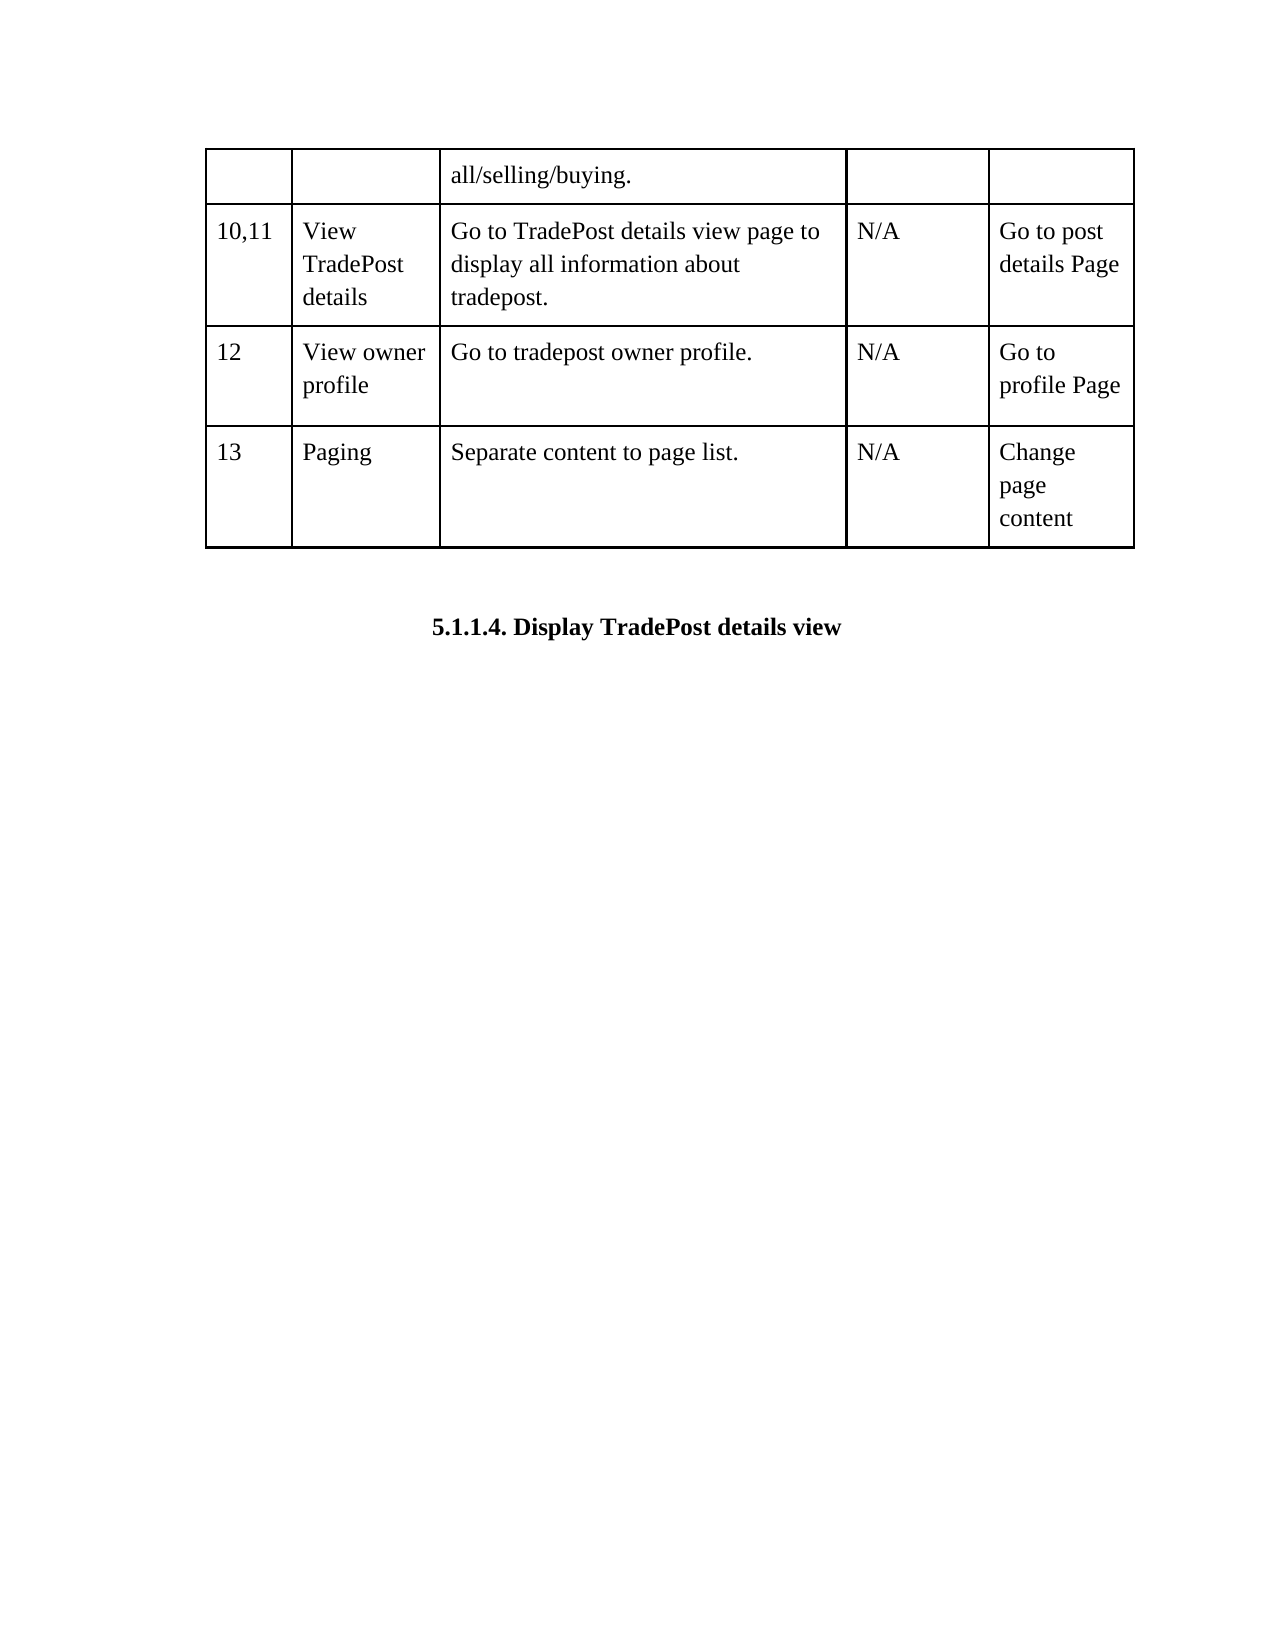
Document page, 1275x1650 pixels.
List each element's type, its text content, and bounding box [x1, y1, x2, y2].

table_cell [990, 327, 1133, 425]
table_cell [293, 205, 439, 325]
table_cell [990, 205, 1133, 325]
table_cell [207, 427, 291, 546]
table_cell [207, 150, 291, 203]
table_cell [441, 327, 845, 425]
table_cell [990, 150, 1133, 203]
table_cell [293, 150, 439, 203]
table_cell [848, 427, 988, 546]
text 5.1.1.4. Display TradePost details view [207, 612, 1157, 641]
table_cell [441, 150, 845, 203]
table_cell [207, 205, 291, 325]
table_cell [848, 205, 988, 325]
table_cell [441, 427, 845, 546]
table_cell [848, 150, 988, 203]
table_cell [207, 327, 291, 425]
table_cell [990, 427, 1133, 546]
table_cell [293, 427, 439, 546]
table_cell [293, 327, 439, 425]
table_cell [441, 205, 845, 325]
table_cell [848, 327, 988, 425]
